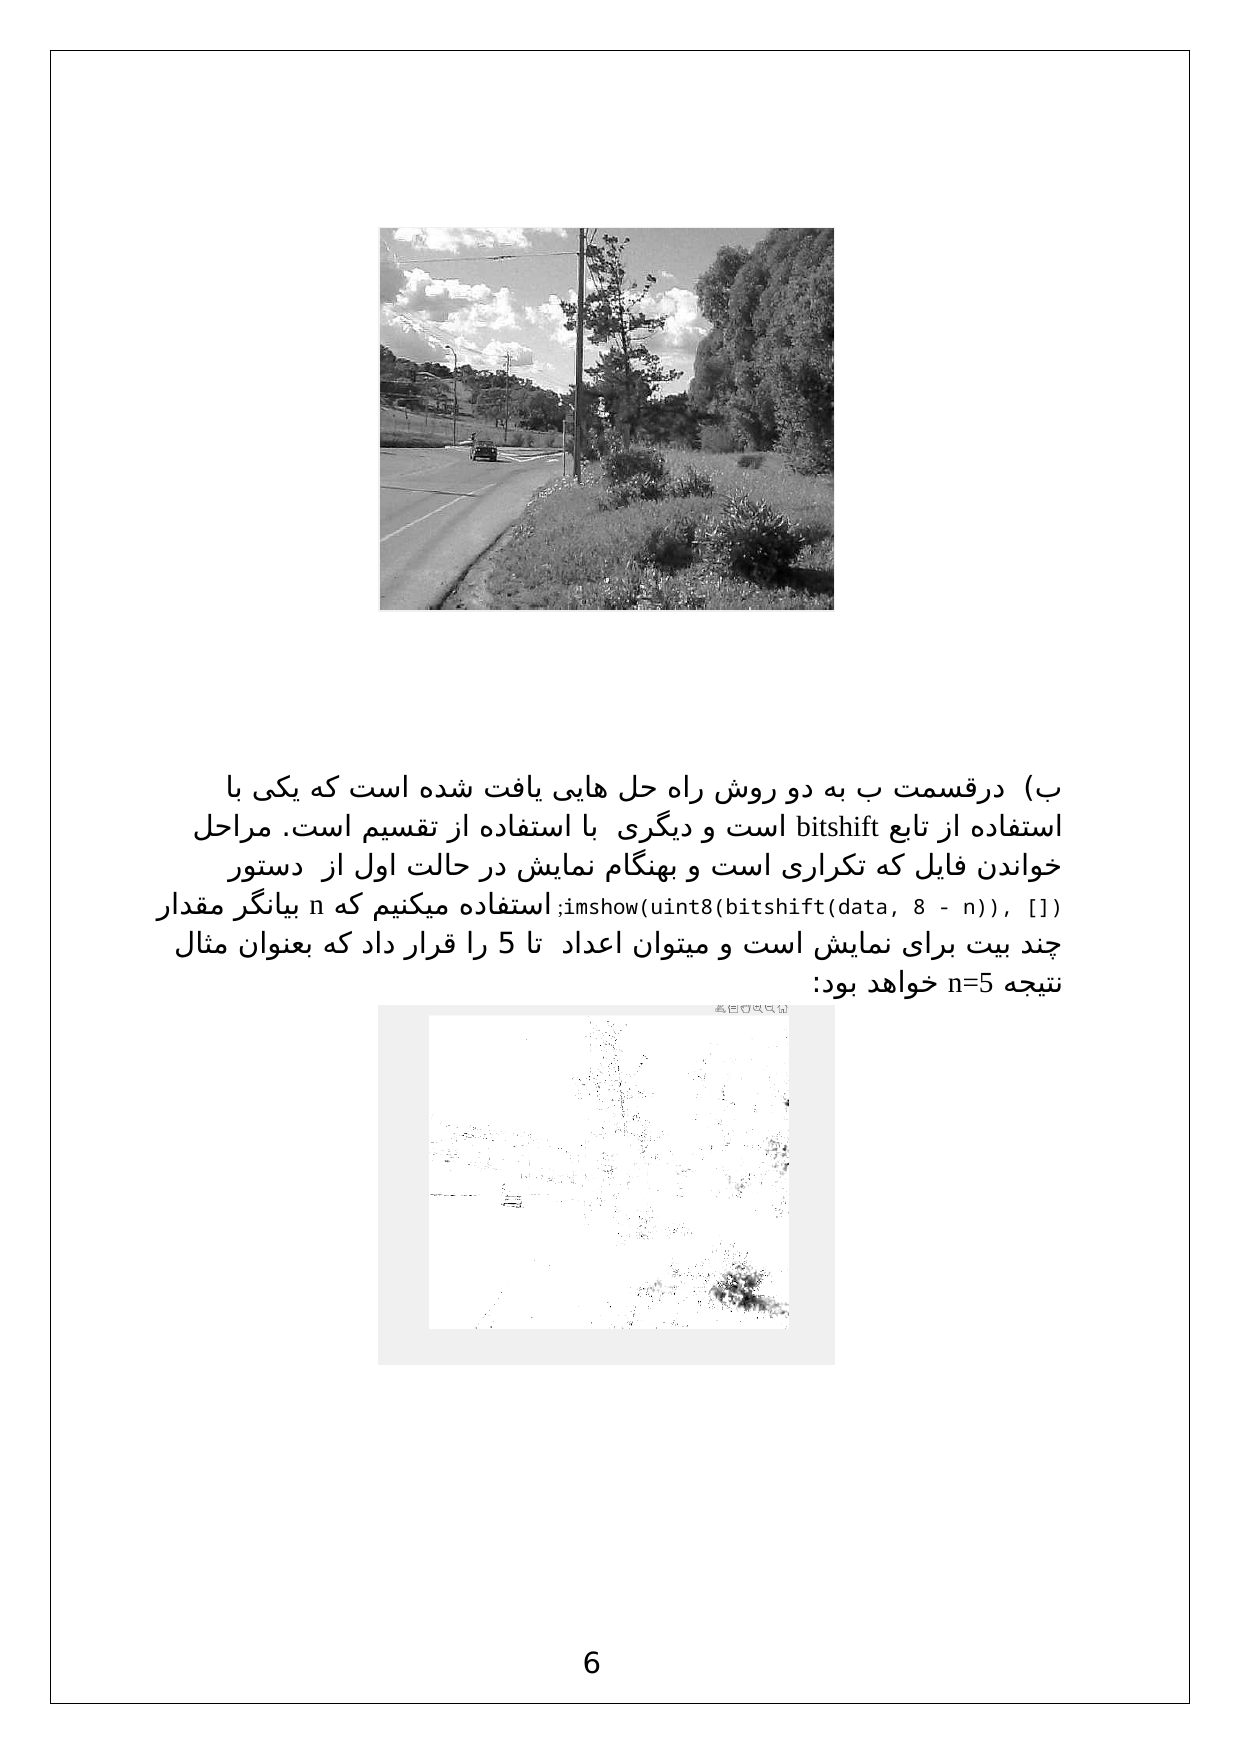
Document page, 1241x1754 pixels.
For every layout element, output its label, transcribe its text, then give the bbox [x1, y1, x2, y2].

picture [378, 227, 835, 612]
picture [378, 1005, 835, 1365]
text ب) درقسمت ب به دو روش راه حل هایی یافت شده است که یکی با استفاده از تابع bitshift است و دیگری با استفاده از تقسیم است. مراحل خواندن فایل که تکراری است و بهنگام نمایش در حالت اول از دستور imshow(uint8(bitshift(data, 8 - n)), []); استفاده میکنیم که n بیانگر مقدار چند بیت برای نمایش است و میتوان اعداد تا 5 را قرار داد که بعنوان مثال نتیجه n=5 خواهد بود: [150, 748, 1063, 999]
